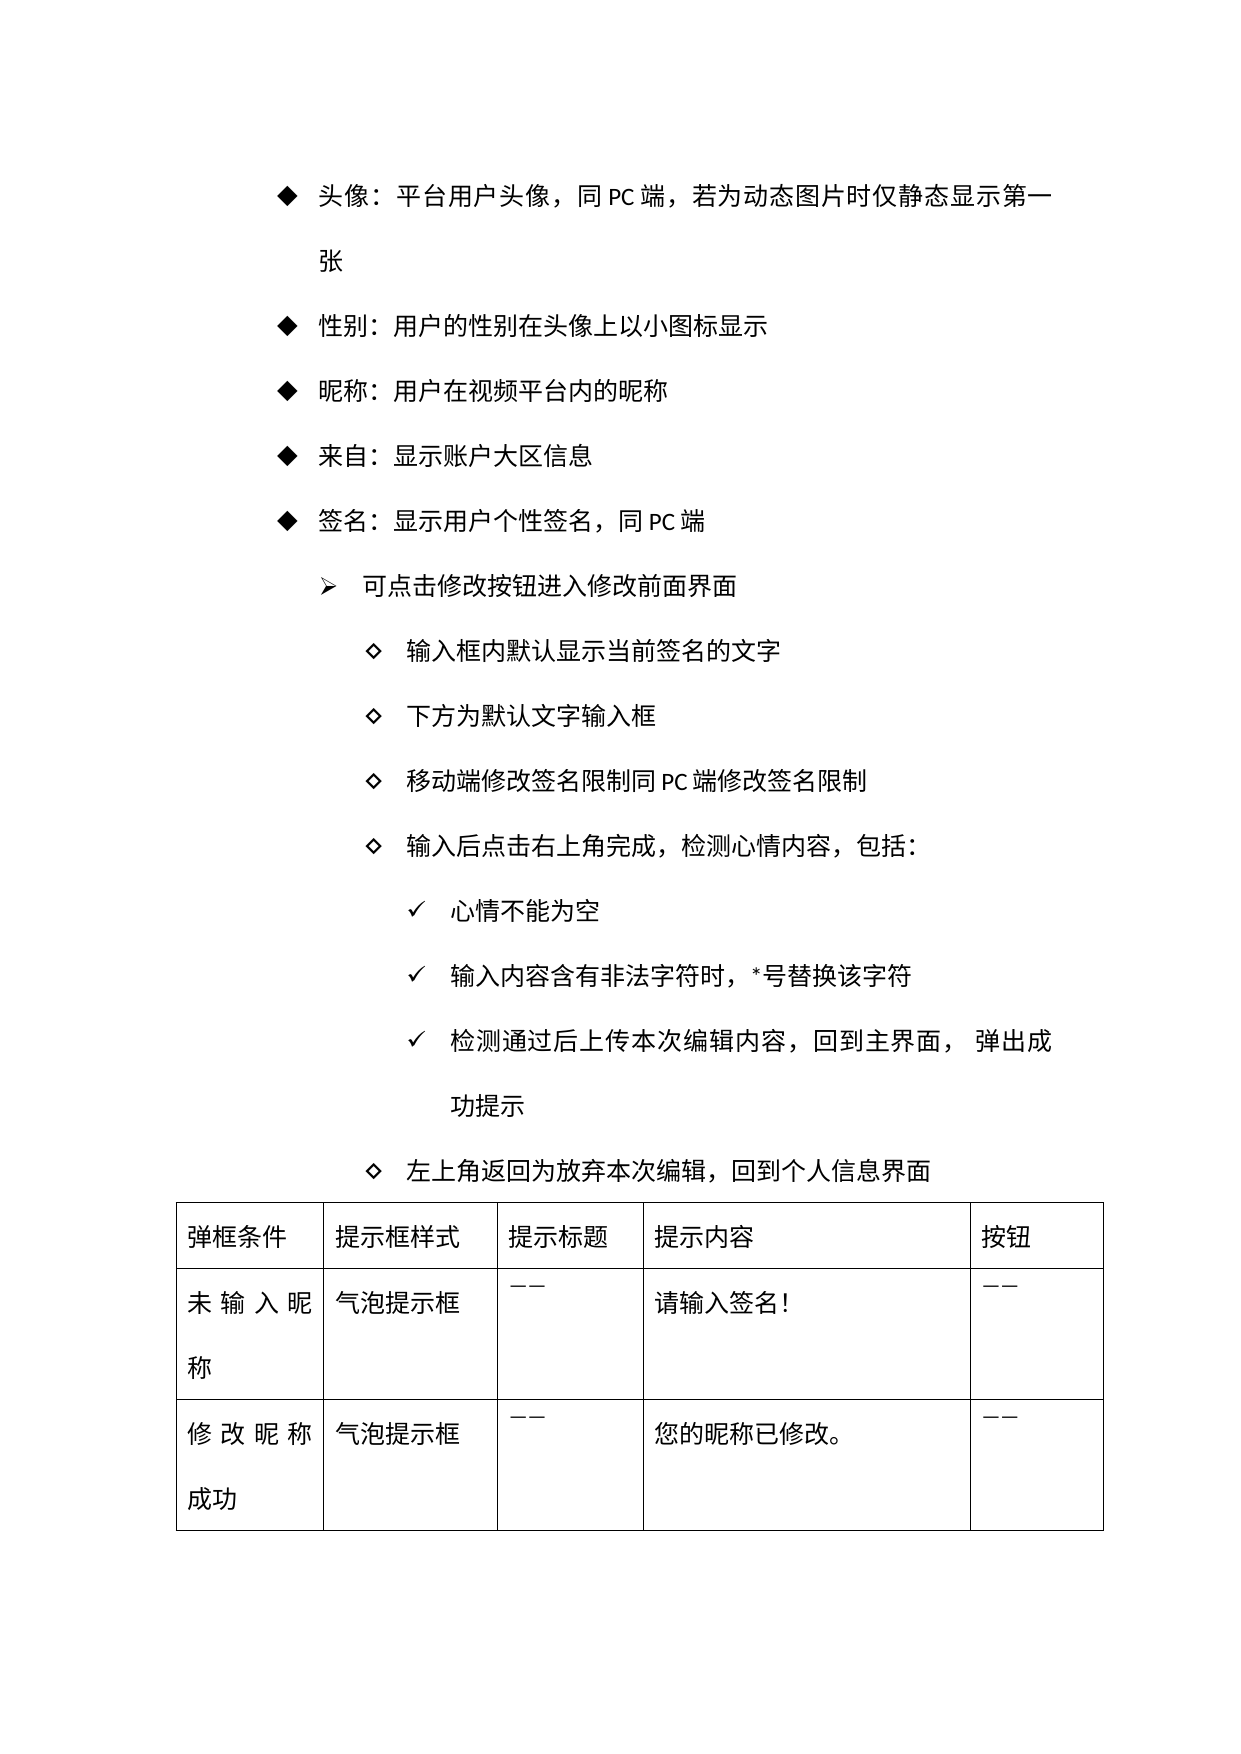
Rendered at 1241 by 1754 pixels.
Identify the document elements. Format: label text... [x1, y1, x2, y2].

table_cell —— [498, 1400, 643, 1530]
table_header 提示框样式 [324, 1203, 497, 1268]
list 输入内容含有非法字符时，*号替换该字符 [406, 942, 1053, 1007]
table_cell 修改昵称成功 [177, 1400, 323, 1530]
table_cell 请输入签名！ [644, 1269, 970, 1399]
list 昵称：用户在视频平台内的昵称 [275, 357, 1053, 422]
list 签名：显示用户个性签名，同PC端 [275, 487, 1053, 552]
table_header 按钮 [971, 1203, 1103, 1268]
table_header 提示内容 [644, 1203, 970, 1268]
table_header 提示标题 [498, 1203, 643, 1268]
list 性别：用户的性别在头像上以小图标显示 [275, 292, 1053, 357]
list 心情不能为空 [406, 877, 1053, 942]
list 下方为默认文字输入框 [362, 682, 1053, 747]
list 左上角返回为放弃本次编辑，回到个人信息界面 [362, 1137, 1053, 1202]
table_cell 未输入昵称 [177, 1269, 323, 1399]
list 来自：显示账户大区信息 [275, 422, 1053, 487]
table_cell —— [971, 1400, 1103, 1530]
list 输入框内默认显示当前签名的文字 [362, 617, 1053, 682]
table_cell —— [971, 1269, 1103, 1399]
table_cell —— [498, 1269, 643, 1399]
list 头像：平台用户头像，同PC端，若为动态图片时仅静态显示第一张 [275, 162, 1053, 292]
list 输入后点击右上角完成，检测心情内容，包括： [362, 812, 1053, 877]
list 移动端修改签名限制同PC端修改签名限制 [362, 747, 1053, 812]
table_header 弹框条件 [177, 1203, 323, 1268]
table_cell 气泡提示框 [324, 1400, 497, 1530]
list 可点击修改按钮进入修改前面界面 [319, 552, 1053, 617]
list 检测通过后上传本次编辑内容，回到主界面， 弹出成功提示 [406, 1007, 1053, 1137]
table_cell 气泡提示框 [324, 1269, 497, 1399]
table_cell 您的昵称已修改。 [644, 1400, 970, 1530]
